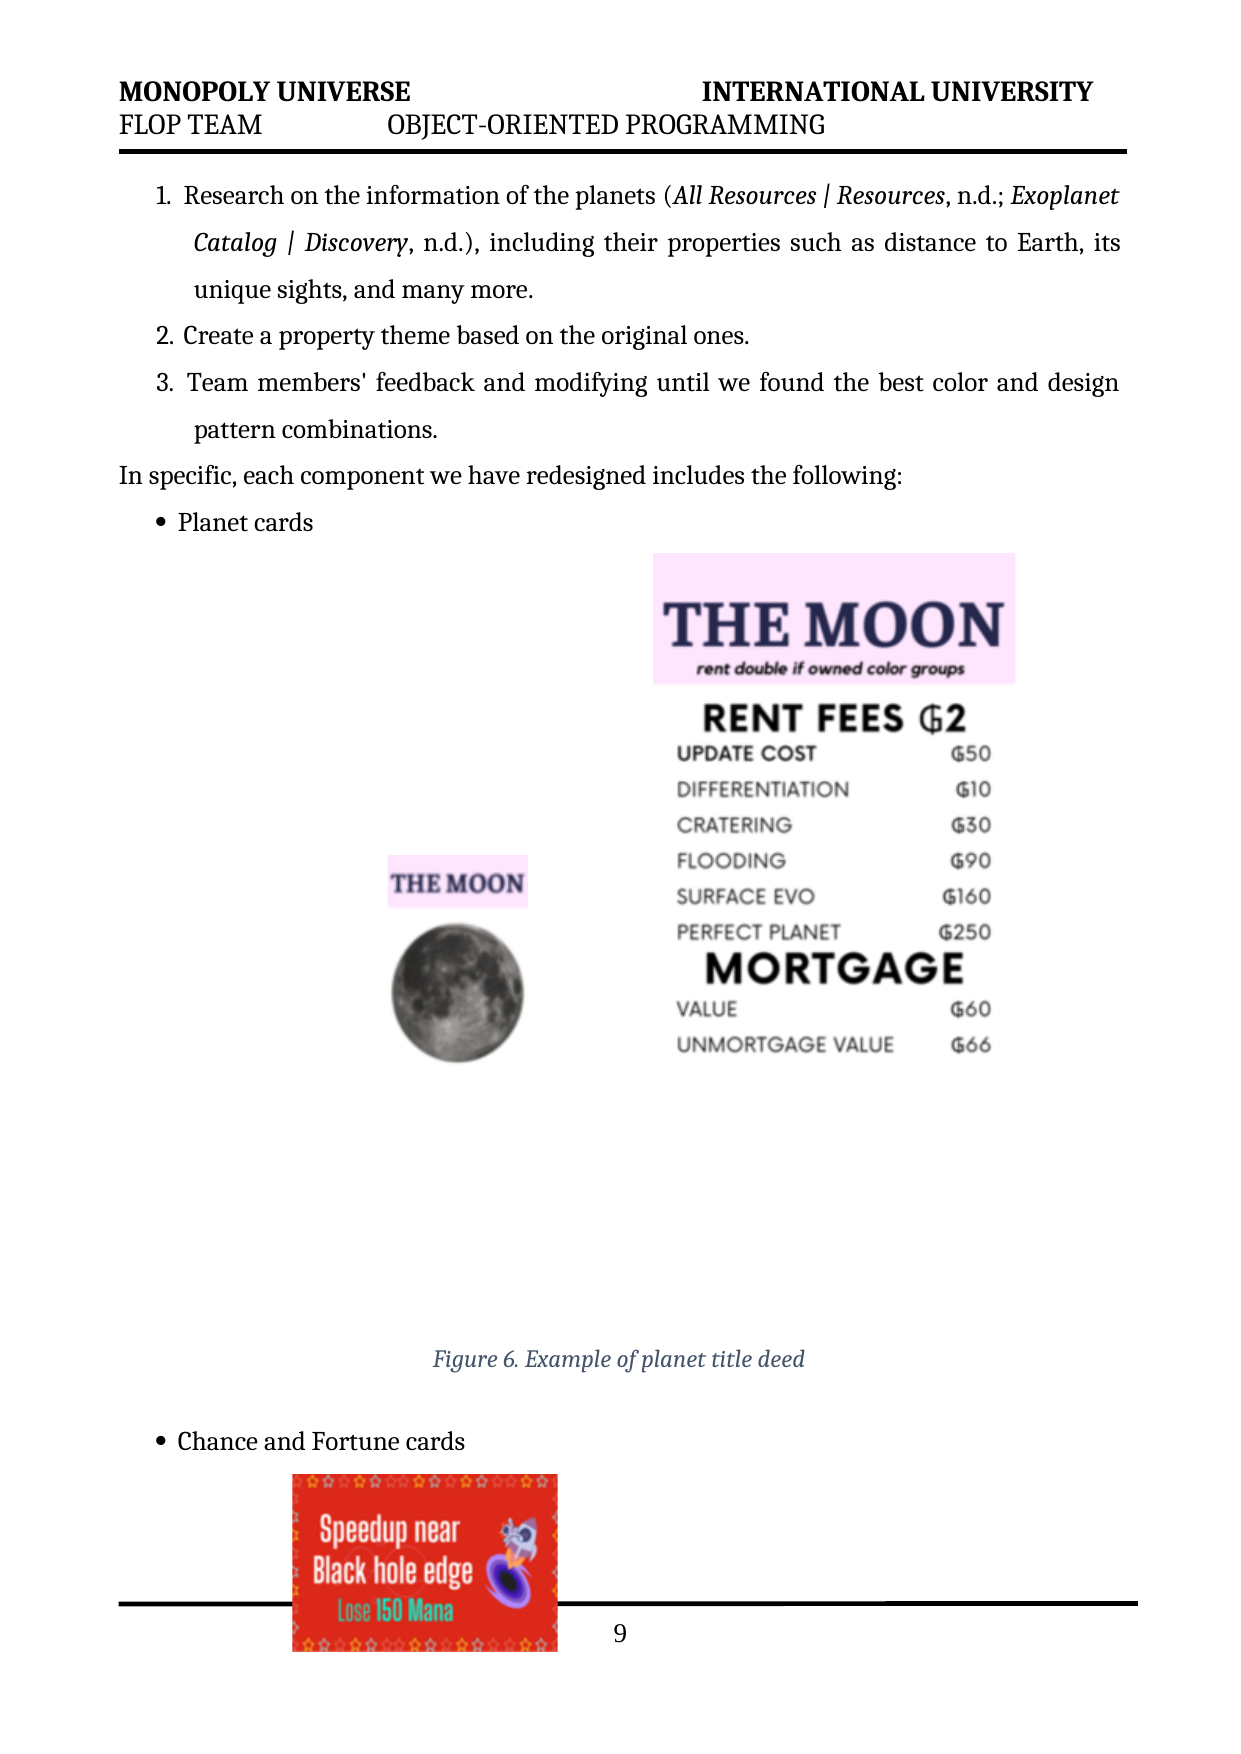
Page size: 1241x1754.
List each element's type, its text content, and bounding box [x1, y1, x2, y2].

list Research on the information of the planets (All Resources | Resources, n.d.; Exoplanet Catalog | Discovery, n.d.), including their properties such as distance to Earth, its unique sights, and many more. [156, 180, 1122, 305]
picture [653, 553, 1016, 1067]
text In specific, each component we have redesigned includes the following: [118, 460, 1122, 492]
list Create a property theme based on the original ones. [156, 320, 1122, 352]
list Planet cards [156, 507, 1122, 538]
list Chance and Fortune cards [156, 1426, 1122, 1457]
picture [387, 855, 529, 1066]
list Team members' feedback and modifying until we found the best color and design pattern combinations. [156, 367, 1122, 445]
picture [292, 1474, 558, 1652]
text Figure 6. Example of planet title deed [118, 1345, 1122, 1374]
